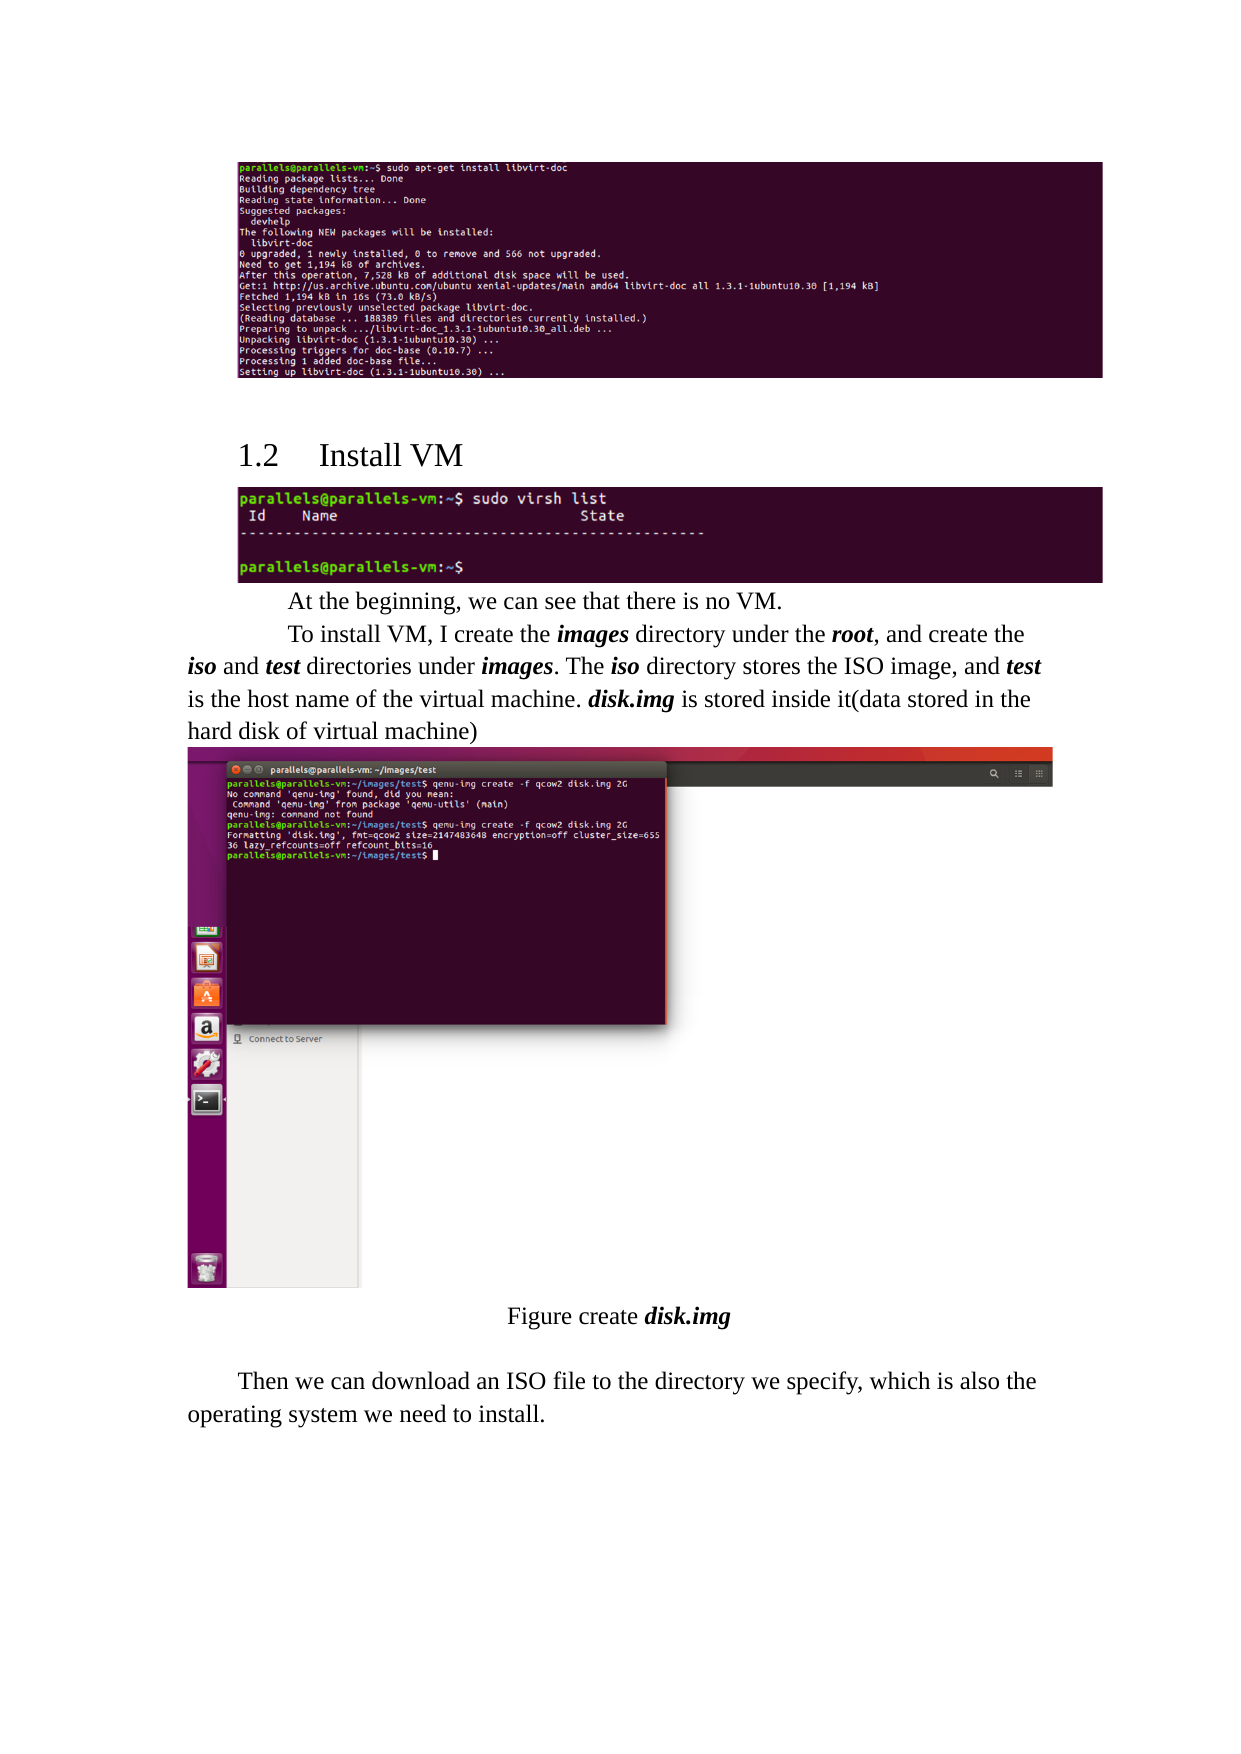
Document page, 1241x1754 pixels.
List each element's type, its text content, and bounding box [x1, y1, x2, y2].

text Figure create disk.img [187, 1299, 1053, 1332]
text At the beginning, we can see that there is no VM. [187, 584, 1053, 617]
text Then we can download an ISO file to the directory we specify, which is also the operating system we need to install. [187, 1364, 1053, 1429]
text To install VM, I create the images directory under the root, and create the iso and test directories under images. The iso directory stores the ISO image, and test is the host name of the virtual machine. disk.img is stored inside it(data stored in the hard disk of virtual machine) [187, 617, 1053, 747]
text 1.2 Install VM [187, 422, 1053, 487]
picture [187, 747, 1053, 1288]
picture [237, 487, 1103, 583]
picture [237, 162, 1103, 378]
